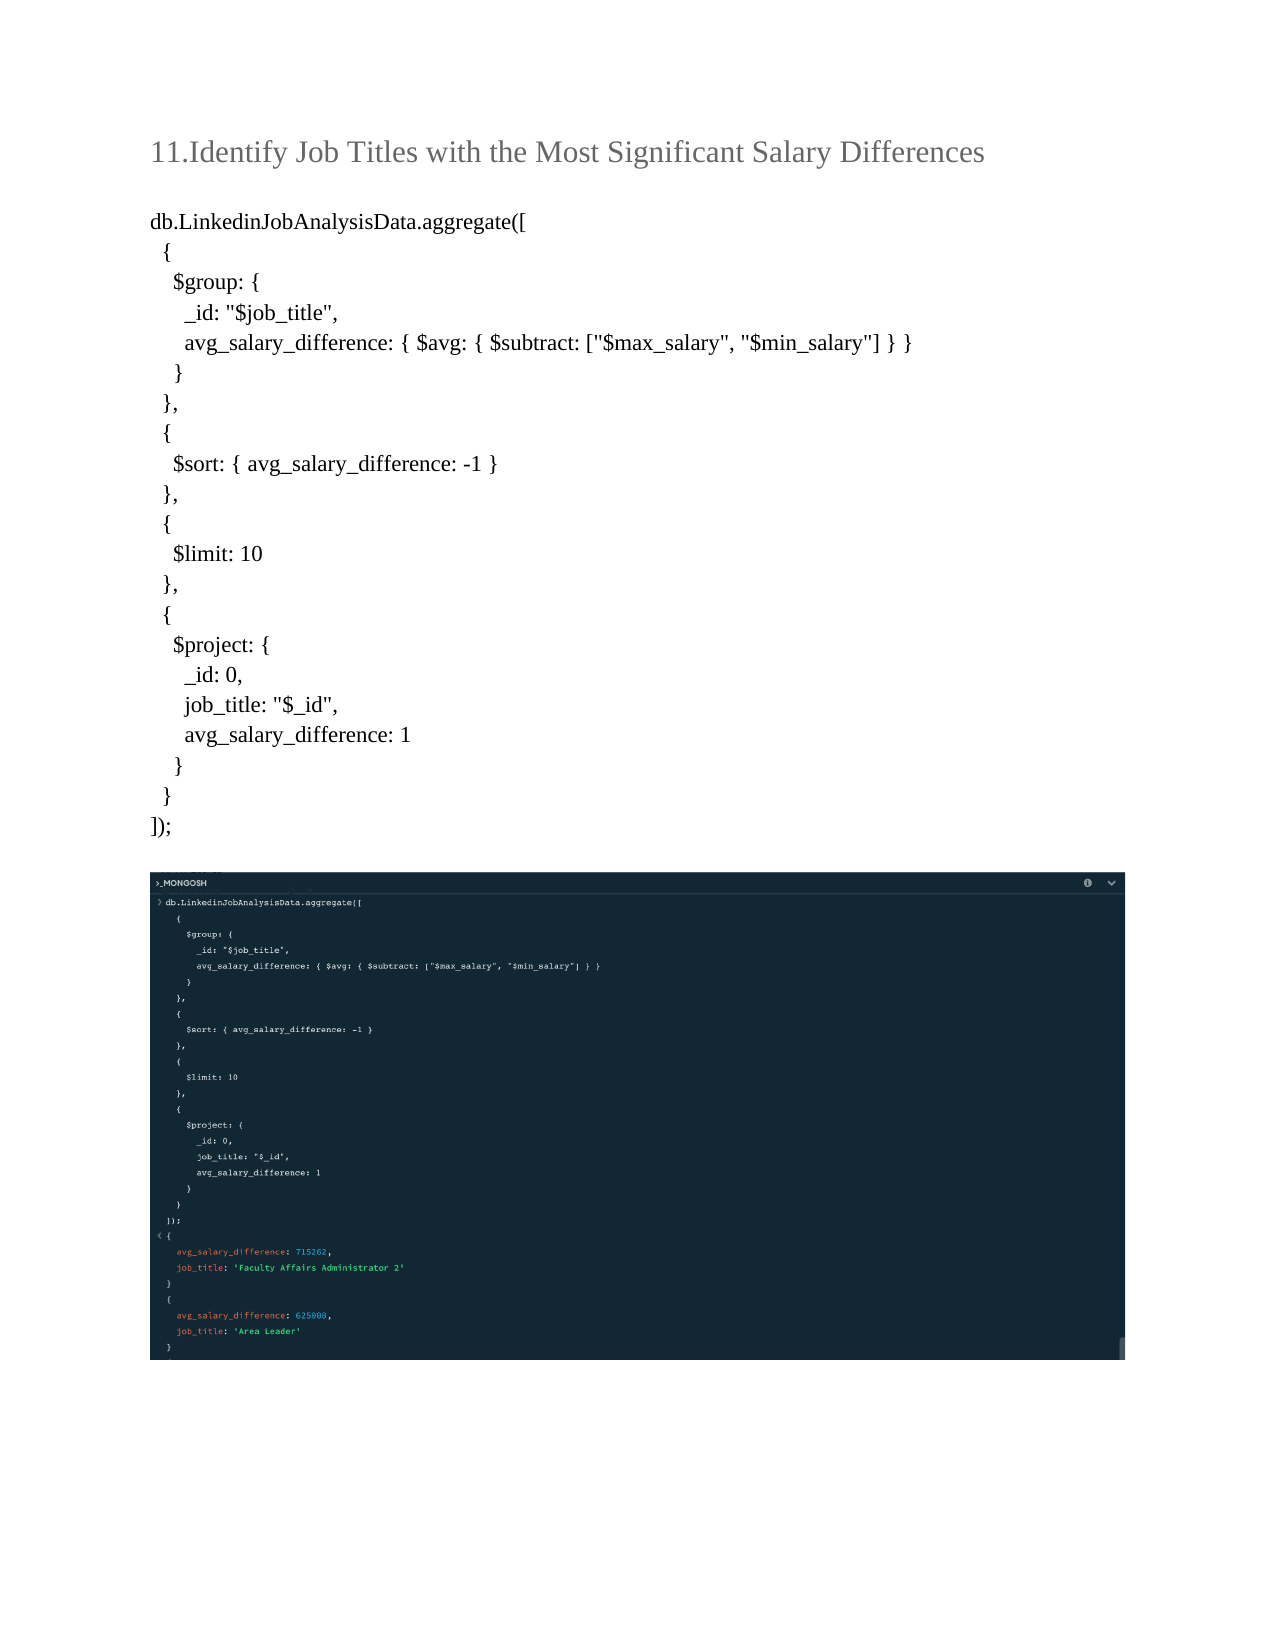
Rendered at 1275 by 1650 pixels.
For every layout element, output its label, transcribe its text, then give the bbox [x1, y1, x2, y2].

text $limit: 10 [150, 540, 1125, 567]
text db.LinkedinJobAnalysisData.aggregate([ [150, 208, 1125, 234]
text $sort: { avg_salary_difference: -1 } [150, 449, 1125, 476]
text } [150, 752, 1125, 778]
text avg_salary_difference: { $avg: { $subtract: ["$max_salary", "$min_salary"] } } [150, 329, 1125, 355]
text }, [150, 480, 1125, 506]
text }, [150, 570, 1125, 597]
text { [150, 238, 1125, 264]
subtitle 11.Identify Job Titles with the Most Significant Salary Differences [150, 133, 1125, 169]
text ]); [150, 812, 1125, 838]
text _id: 0, [150, 661, 1125, 687]
text job_title: "$_id", [150, 691, 1125, 718]
text $project: { [150, 631, 1125, 657]
text _id: "$job_title", [150, 298, 1125, 325]
text avg_salary_difference: 1 [150, 721, 1125, 748]
picture [150, 872, 1125, 1360]
text }, [150, 389, 1125, 416]
text } [150, 782, 1125, 808]
text } [150, 359, 1125, 385]
text { [150, 419, 1125, 446]
text $group: { [150, 268, 1125, 295]
text { [150, 601, 1125, 627]
text { [150, 510, 1125, 536]
